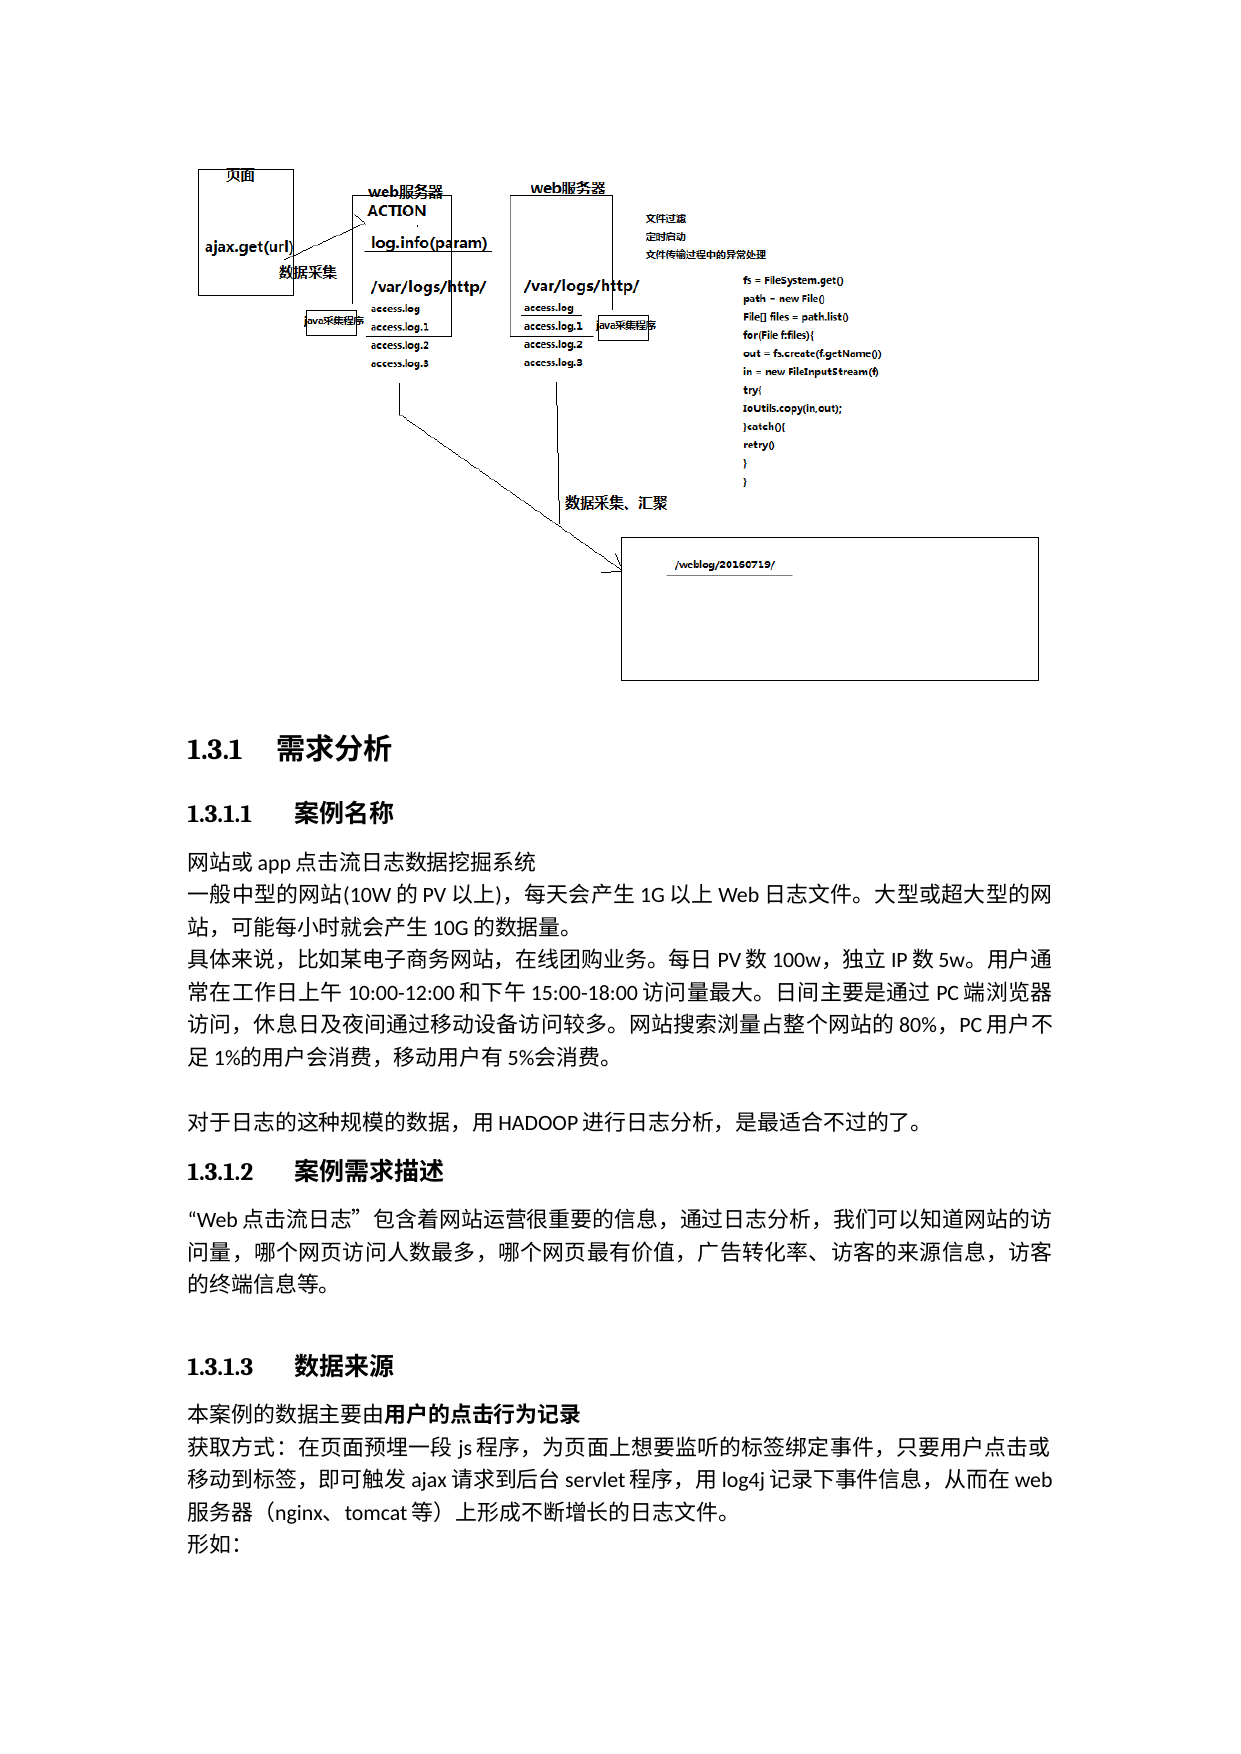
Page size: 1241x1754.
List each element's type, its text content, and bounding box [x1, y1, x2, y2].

text “Web点击流日志”包含着网站运营很重要的信息，通过日志分析，我们可以知道网站的访问量，哪个网页访问人数最多，哪个网页最有价值，广告转化率、访客的来源信息，访客的终端信息等。 [187, 1202, 1053, 1299]
text 形如： [187, 1527, 1053, 1559]
subtitle 案例名称 [187, 779, 1053, 844]
text 网站或app点击流日志数据挖掘系统 [187, 844, 1053, 877]
text 具体来说，比如某电子商务网站，在线团购业务。每日PV数100w，独立IP数5w。用户通常在工作日上午10:00-12:00和下午15:00-18:00访问量最大。日间主要是通过PC端浏览器访问，休息日及夜间通过移动设备访问较多。网站搜索浏量占整个网站的80%，PC用户不足1%的用户会消费，移动用户有5%会消费。 [187, 942, 1053, 1072]
picture [187, 162, 1053, 692]
subtitle 案例需求描述 [187, 1137, 1053, 1202]
subtitle 需求分析 [187, 714, 1053, 779]
text 获取方式：在页面预埋一段js程序，为页面上想要监听的标签绑定事件，只要用户点击或移动到标签，即可触发ajax请求到后台servlet程序，用log4j记录下事件信息，从而在web服务器（nginx、tomcat等）上形成不断增长的日志文件。 [187, 1429, 1053, 1527]
text 对于日志的这种规模的数据，用HADOOP进行日志分析，是最适合不过的了。 [187, 1104, 1053, 1137]
subtitle 数据来源 [187, 1332, 1053, 1397]
text 一般中型的网站(10W的PV以上)，每天会产生1G以上Web日志文件。大型或超大型的网站，可能每小时就会产生10G的数据量。 [187, 877, 1053, 942]
text 本案例的数据主要由用户的点击行为记录 [187, 1397, 1053, 1429]
